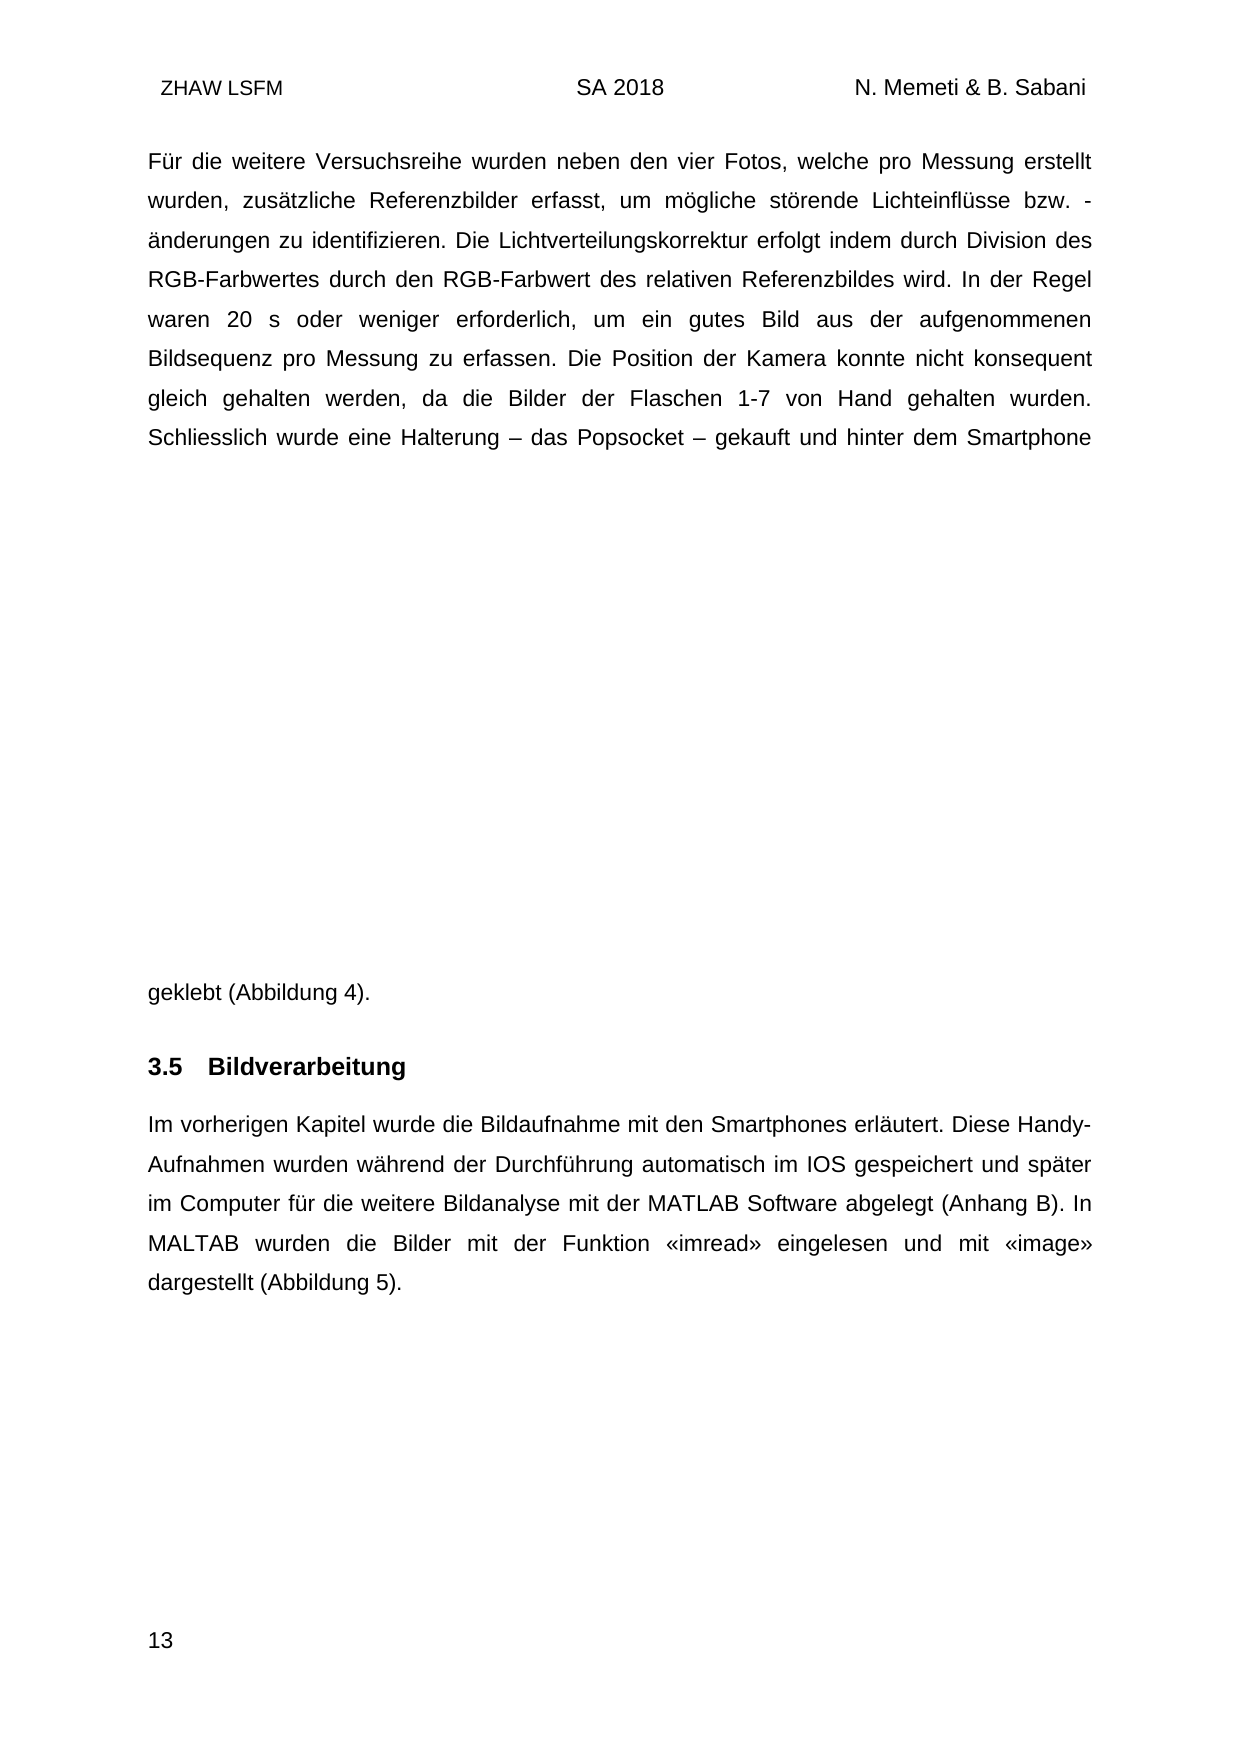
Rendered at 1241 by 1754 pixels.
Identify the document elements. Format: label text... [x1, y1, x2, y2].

text Im vorherigen Kapitel wurde die Bildaufnahme mit den Smartphones erläutert. Diese Handy-Aufnahmen wurden während der Durchführung automatisch im IOS gespeichert und später im Computer für die weitere Bildanalyse mit der MATLAB Software abgelegt (Anhang B). In MALTAB wurden die Bilder mit der Funktion «imread» eingelesen und mit «image» dargestellt (Abbildung 5). [148, 1111, 1093, 1296]
subtitle Bildverarbeitung [148, 1052, 1093, 1080]
text Für die weitere Versuchsreihe wurden neben den vier Fotos, welche pro Messung erstellt wurden, zusätzliche Referenzbilder erfasst, um mögliche störende Lichteinflüsse bzw. -änderungen zu identifizieren. Die Lichtverteilungskorrektur erfolgt indem durch Division des RGB-Farbwertes durch den RGB-Farbwert des relativen Referenzbildes wird. In der Regel waren 20 s oder weniger erforderlich, um ein gutes Bild aus der aufgenommenen Bildsequenz pro Messung zu erfassen. Die Position der Kamera konnte nicht konsequent gleich gehalten werden, da die Bilder der Flaschen 1-7 von Hand gehalten wurden. Schliesslich wurde eine Halterung – das Popsocket – gekauft und hinter dem Smartphone geklebt (Abbildung 4). [148, 148, 1093, 1005]
